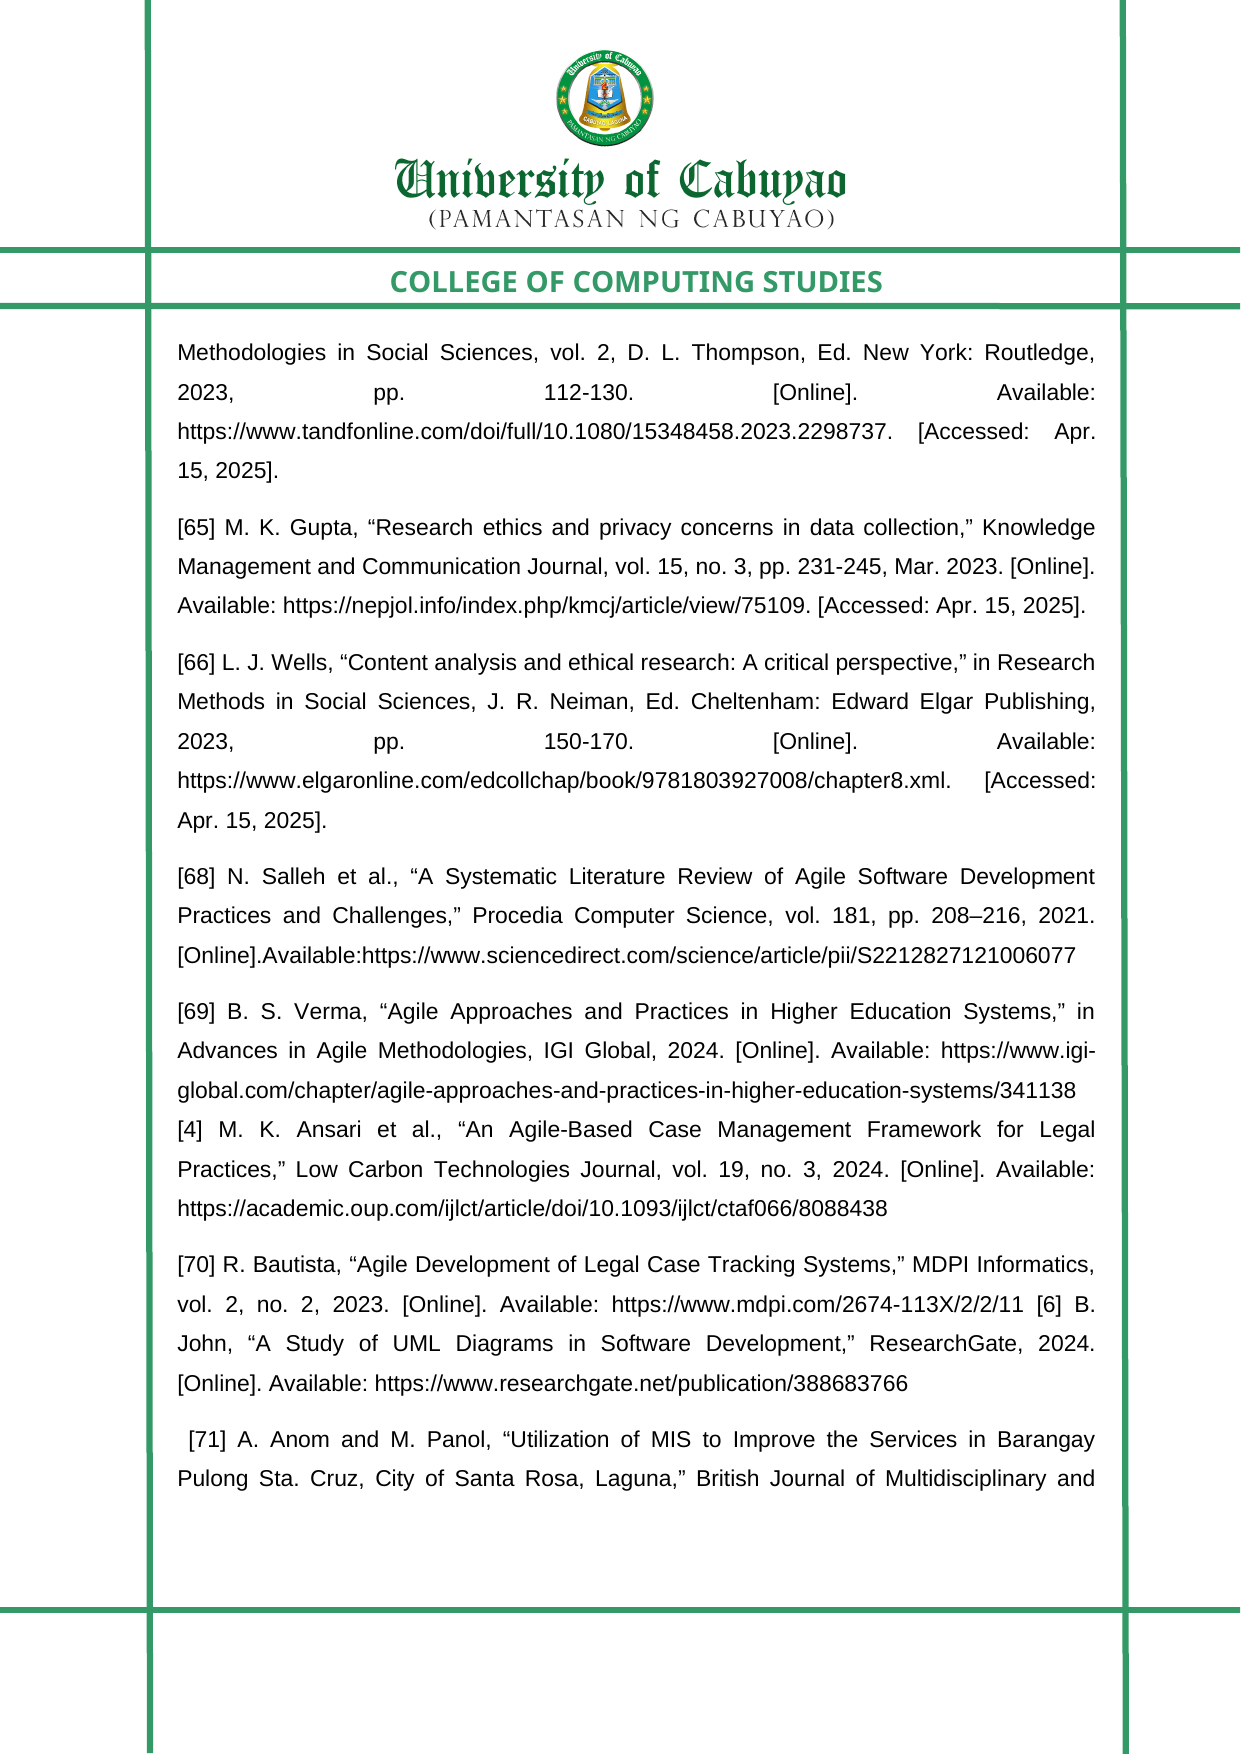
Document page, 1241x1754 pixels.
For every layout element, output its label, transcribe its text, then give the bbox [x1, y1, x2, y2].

text [68] N. Salleh et al., “A Systematic Literature Review of Agile Software Development Practices and Challenges,” Procedia Computer Science, vol. 181, pp. 208–216, 2021.[Online].Available:https://www.sciencedirect.com/science/article/pii/S2212827121006077 [177, 863, 1096, 968]
text [69] B. S. Verma, “Agile Approaches and Practices in Higher Education Systems,” in Advances in Agile Methodologies, IGI Global, 2024. [Online]. Available: https://www.igi-global.com/chapter/agile-approaches-and-practices-in-higher-education-systems/341138 [4] M. K. Ansari et al., “An Agile-Based Case Management Framework for Legal Practices,” Low Carbon Technologies Journal, vol. 19, no. 3, 2024. [Online]. Available: https://academic.oup.com/ijlct/article/doi/10.1093/ijlct/ctaf066/8088438 [177, 998, 1096, 1222]
picture [631, 277, 635, 287]
picture [716, 276, 722, 287]
picture [620, 276, 624, 287]
picture [414, 275, 425, 287]
picture [152, 253, 1089, 287]
text [70] R. Bautista, “Agile Development of Legal Case Tracking Systems,” MDPI Informatics, vol. 2, no. 2, 2023. [Online]. Available: https://www.mdpi.com/2674-113X/2/2/11 [6] B. John, “A Study of UML Diagrams in Software Development,” ResearchGate, 2024. [Online]. Available: https://www.researchgate.net/publication/388683766 [177, 1251, 1096, 1396]
text [65] M. K. Gupta, “Research ethics and privacy concerns in data collection,” Knowledge Management and Communication Journal, vol. 15, no. 3, pp. 231-245, Mar. 2023. [Online]. Available: https://nepjol.info/index.php/kmcj/article/view/75109. [Accessed: Apr. 15, 2025]. [177, 513, 1096, 619]
picture [531, 275, 542, 287]
picture [151, 23, 1089, 247]
picture [597, 275, 608, 287]
picture [824, 275, 832, 287]
text [66] L. J. Wells, “Content analysis and ethical research: A critical perspective,” in Research Methods in Social Sciences, J. R. Neiman, Ed. Cheltenham: Edward Elgar Publishing, 2023, pp. 150-170. [Online]. Available: https://www.elgaronline.com/edcollchap/book/9781803927008/chapter8.xml. [Accessed: Apr. 15, 2025]. [177, 649, 1096, 833]
